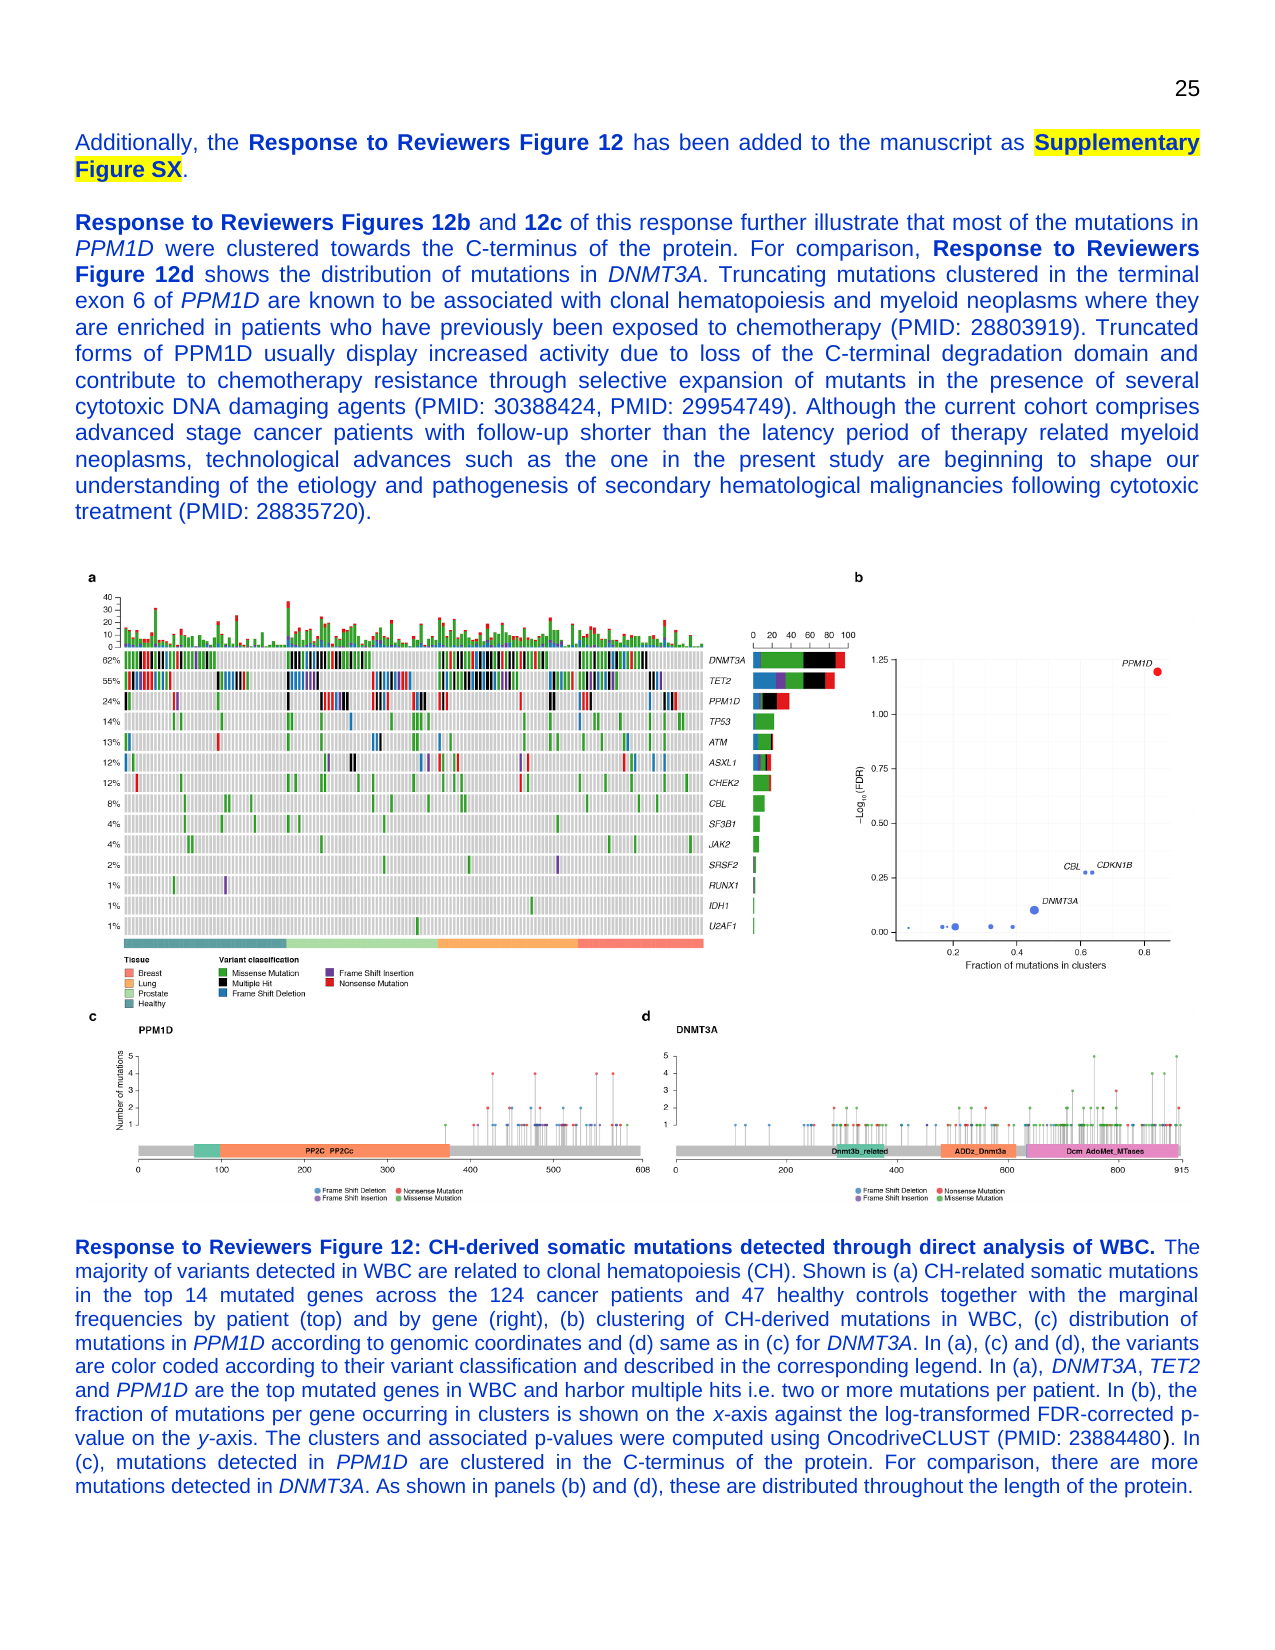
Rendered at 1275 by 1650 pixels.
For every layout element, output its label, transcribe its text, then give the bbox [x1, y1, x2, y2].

text Response to Reviewers Figures 12b and 12c of this response further illustrate that most of the mutations in PPM1D were clustered towards the C-terminus of the protein. For comparison, Response to Reviewers Figure 12d shows the distribution of mutations in DNMT3A. Truncating mutations clustered in the terminal exon 6 of PPM1D are known to be associated with clonal hematopoiesis and myeloid neoplasms where they are enriched in patients who have previously been exposed to chemotherapy (PMID: 28803919). Truncated forms of PPM1D usually display increased activity due to loss of the C-terminal degradation domain and contribute to chemotherapy resistance through selective expansion of mutants in the presence of several cytotoxic DNA damaging agents (PMID: 30388424, PMID: 29954749). Although the current cohort comprises advanced stage cancer patients with follow-up shorter than the latency period of therapy related myeloid neoplasms, technological advances such as the one in the present study are beginning to shape our understanding of the etiology and pathogenesis of secondary hematological malignancies following cytotoxic treatment (PMID: 28835720). [75, 208, 1200, 525]
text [75, 129, 1200, 182]
picture [88, 569, 1195, 1204]
